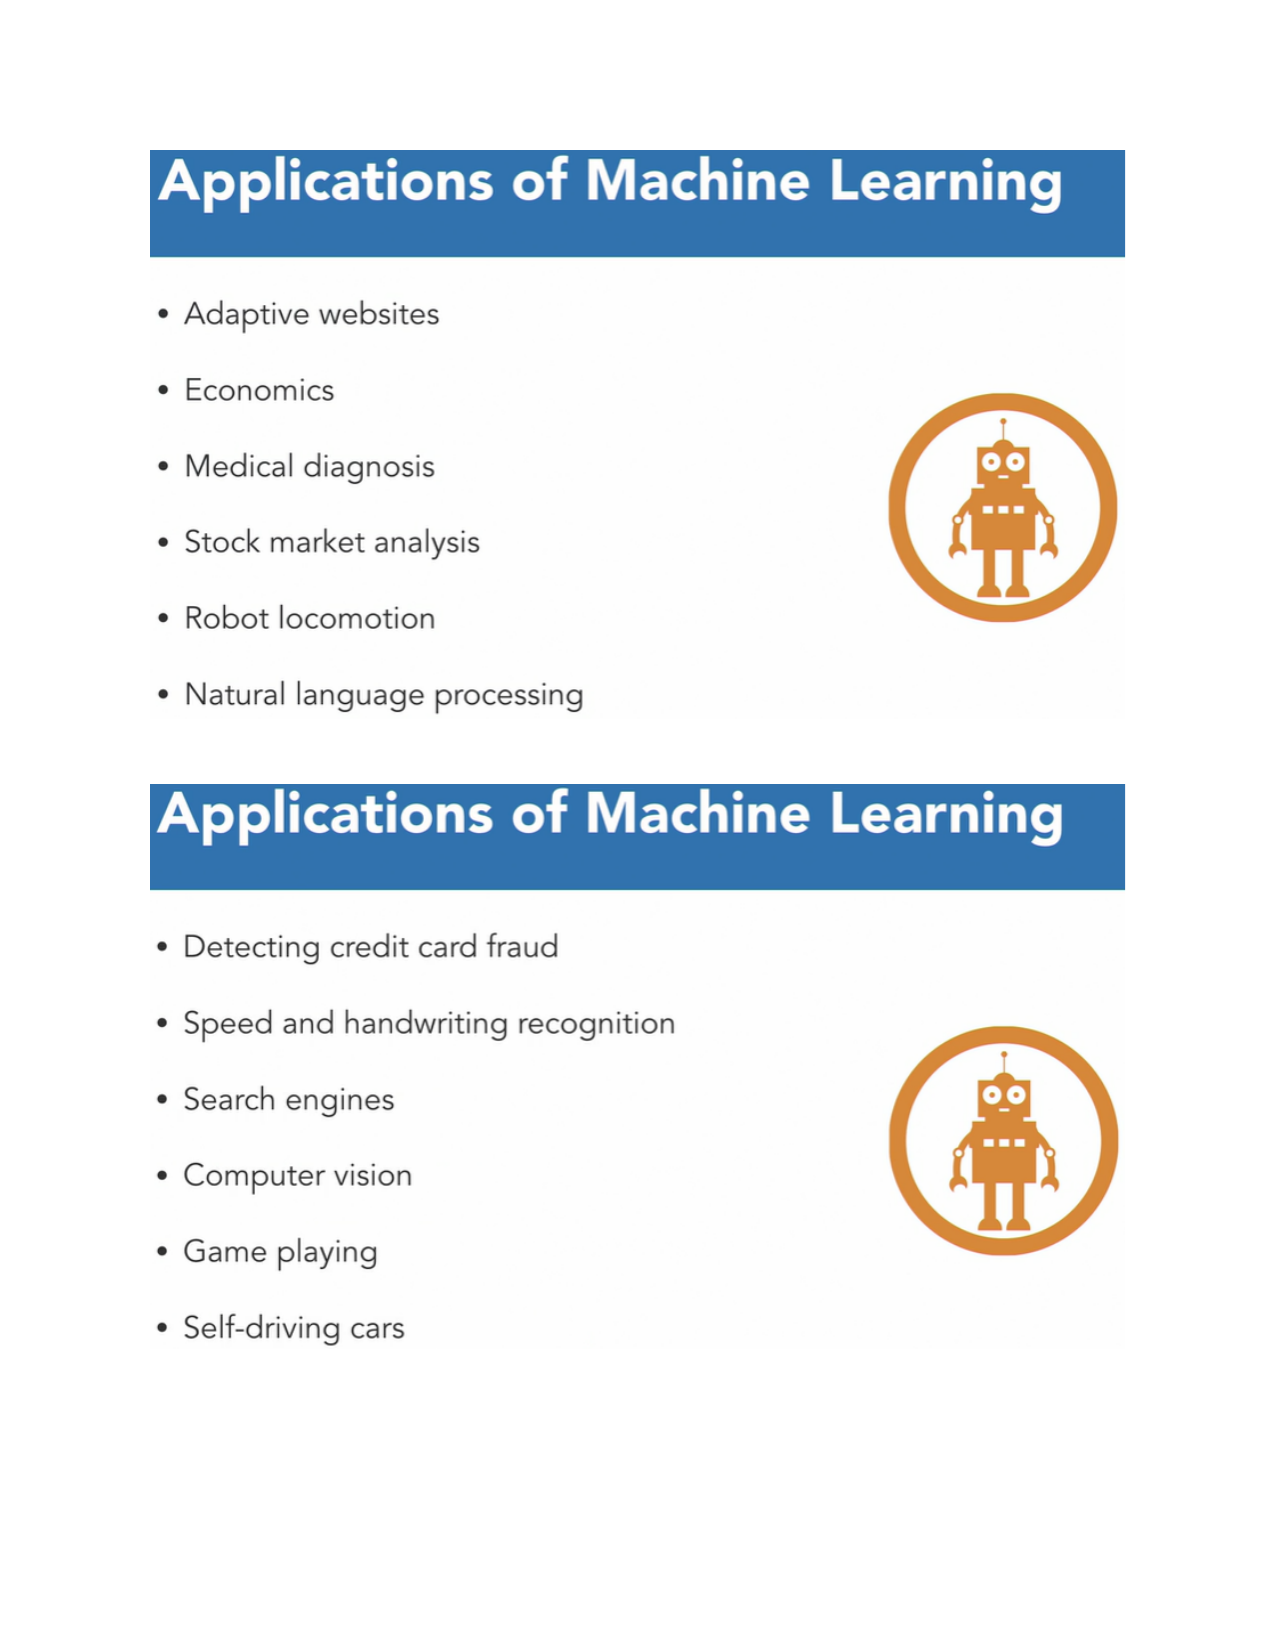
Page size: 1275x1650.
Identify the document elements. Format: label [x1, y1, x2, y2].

picture [150, 784, 1125, 1349]
picture [150, 150, 1125, 719]
